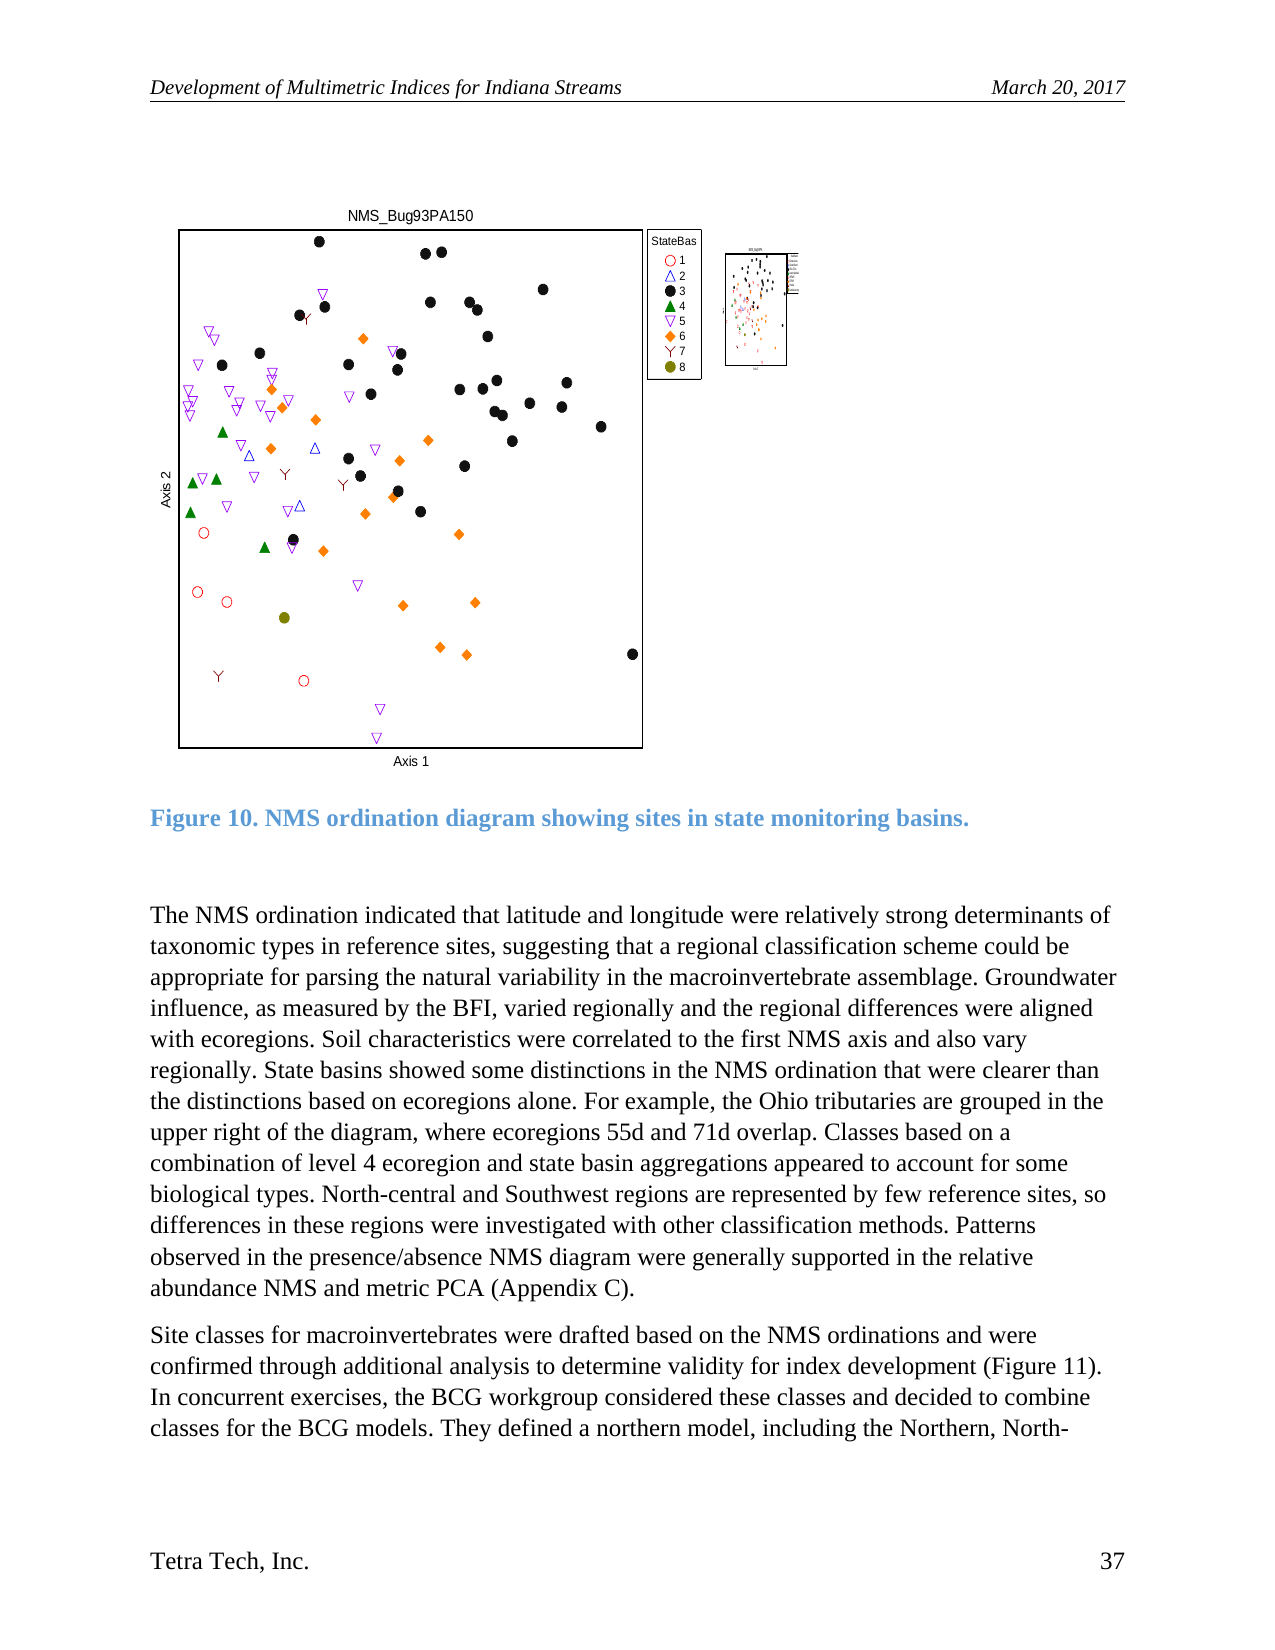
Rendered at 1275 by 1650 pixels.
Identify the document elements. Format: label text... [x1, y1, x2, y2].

text The NMS ordination indicated that latitude and longitude were relatively strong determinants of taxonomic types in reference sites, suggesting that a regional classification scheme could be appropriate for parsing the natural variability in the macroinvertebrate assemblage. Groundwater influence, as measured by the BFI, varied regionally and the regional differences were aligned with ecoregions. Soil characteristics were correlated to the first NMS axis and also vary regionally. State basins showed some distinctions in the NMS ordination that were clearer than the distinctions based on ecoregions alone. For example, the Ohio tributaries are grouped in the upper right of the diagram, where ecoregions 55d and 71d overlap. Classes based on a combination of level 4 ecoregion and state basin aggregations appeared to account for some biological types. North-central and Southwest regions are represented by few reference sites, so differences in these regions were investigated with other classification methods. Patterns observed in the presence/absence NMS diagram were generally supported in the relative abundance NMS and metric PCA (Appendix C). [150, 900, 1125, 1301]
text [150, 1320, 1125, 1442]
